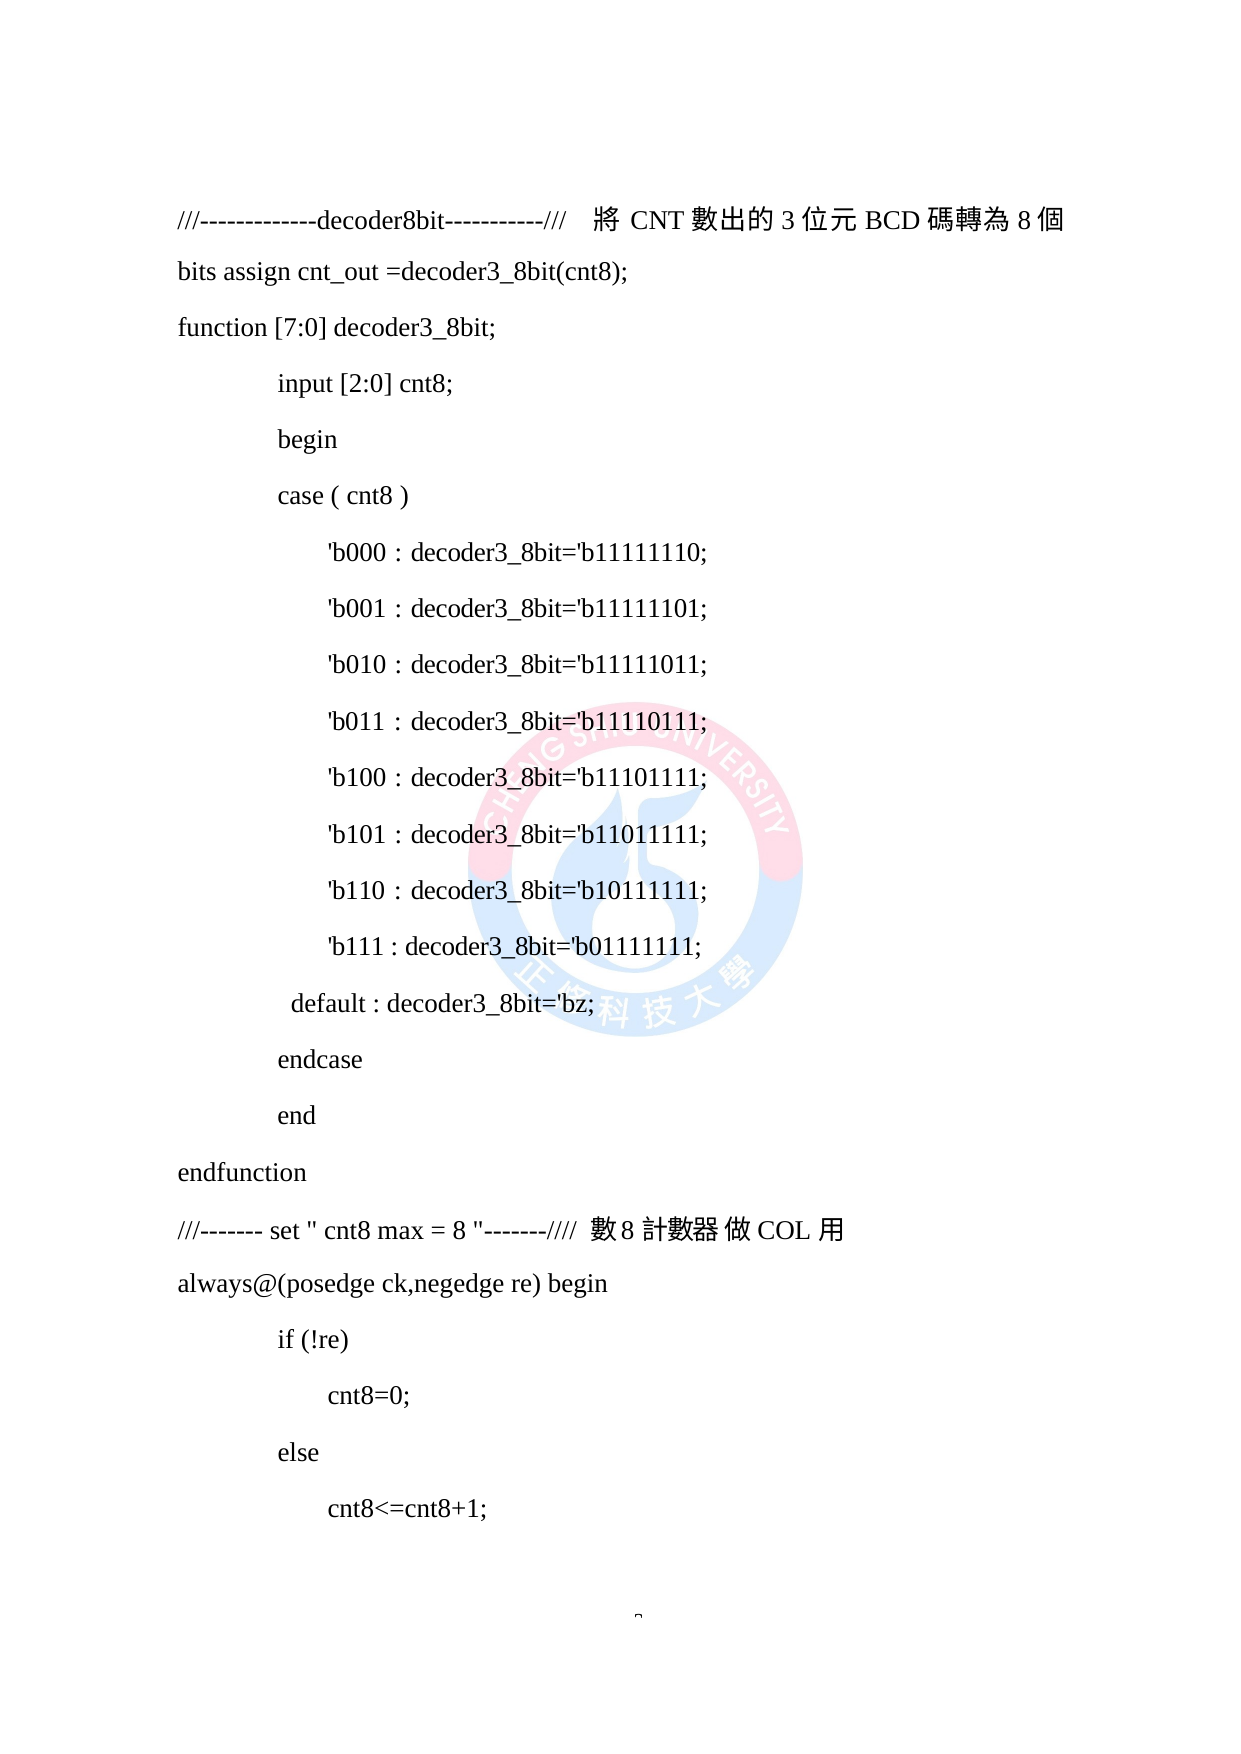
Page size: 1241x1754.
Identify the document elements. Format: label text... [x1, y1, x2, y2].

text else [277, 1436, 1240, 1467]
text cnt8=0; [327, 1380, 1240, 1411]
text case ( cnt8 ) [277, 480, 1240, 511]
text default : decoder3_8bit='bz; endcase [277, 987, 597, 1074]
text ///------- set " cnt8 max = 8 "-------//// 數 8 計數器 做 COL 用 [177, 1212, 1240, 1247]
picture [467, 700, 804, 1037]
text always@(posedge ck,negedge re) begin if (!re) [177, 1267, 610, 1354]
text 'b000 : decoder3_8bit='b11111110; 'b001 : decoder3_8bit='b11111101; 'b010 : decoder3_8bit='b11111011; 'b011 : decoder3_8bit='b11110111; 'b100 : decoder3_8bit='b11101111; 'b101 : decoder3_8bit='b11011111; 'b110 : decoder3_8bit='b10111111; 'b111 : decoder3_8bit='b01111111; [327, 536, 707, 962]
text function [7:0] decoder3_8bit; [177, 311, 1240, 342]
text ///-------------decoder8bit-----------/// 將CNT 數出的3 位元BCD 碼轉為8 個bits assign cnt_out =decoder3_8bit(cnt8); [177, 201, 1078, 286]
text end endfunction [177, 1099, 318, 1187]
text cnt8<=cnt8+1; [327, 1492, 1240, 1523]
text input [2:0] cnt8; begin [277, 367, 455, 455]
